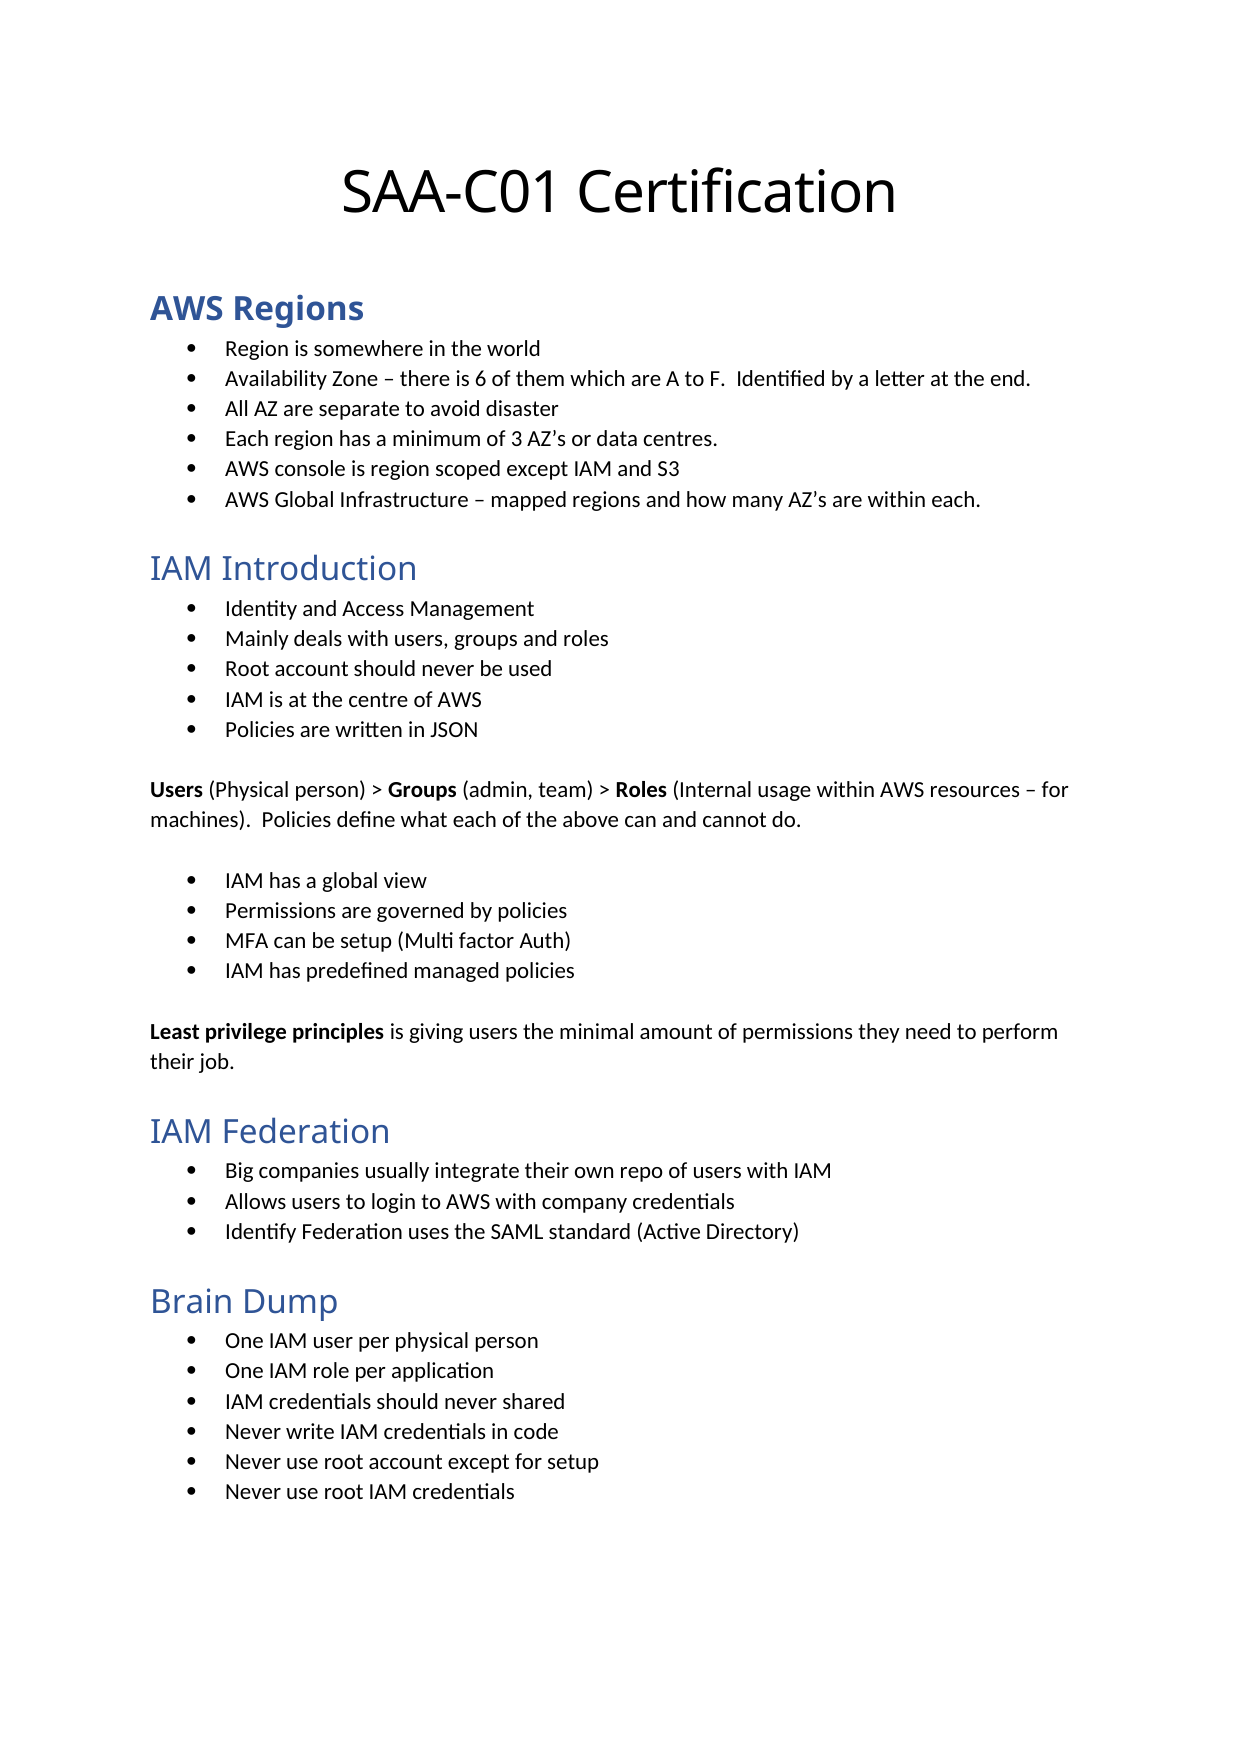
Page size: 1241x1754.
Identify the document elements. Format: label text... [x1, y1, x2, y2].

list One IAM user per physical person [187, 1326, 1090, 1354]
list IAM is at the centre of AWS [187, 685, 1090, 713]
list Root account should never be used [187, 654, 1090, 682]
list IAM has predefined managed policies [187, 957, 1090, 984]
list AWS Global Infrastructure – mapped regions and how many AZ’s are within each. [187, 485, 1090, 513]
list Allows users to login to AWS with company credentials [187, 1187, 1090, 1215]
list Policies are written in JSON [187, 715, 1090, 743]
list MFA can be setup (Multi factor Auth) [187, 926, 1090, 954]
list Availability Zone – there is 6 of them which are A to F. Identified by a letter at the end. [187, 364, 1090, 392]
text Users (Physical person) > Groups (admin, team) > Roles (Internal usage within AWS resources – for machines). Policies define what each of the above can and cannot do. [150, 775, 1090, 833]
text Least privilege principles is giving users the minimal amount of permissions they need to perform their job. [150, 1017, 1090, 1075]
text IAM Federation [150, 1108, 1090, 1153]
list All AZ are separate to avoid disaster [187, 394, 1090, 422]
list Identify Federation uses the SAML standard (Active Directory) [187, 1217, 1090, 1245]
list Never use root IAM credentials [187, 1477, 1090, 1505]
list Mainly deals with users, groups and roles [187, 624, 1090, 652]
list IAM has a global view [187, 866, 1090, 894]
list AWS console is region scoped except IAM and S3 [187, 454, 1090, 482]
list Never write IAM credentials in code [187, 1417, 1090, 1445]
subtitle AWS Regions [150, 285, 1090, 330]
list Each region has a minimum of 3 AZ’s or data centres. [187, 424, 1090, 452]
list IAM credentials should never shared [187, 1387, 1090, 1415]
title SAA-C01 Certification [150, 150, 1090, 229]
text IAM Introduction [150, 545, 1090, 591]
list Permissions are governed by policies [187, 896, 1090, 924]
list One IAM role per application [187, 1357, 1090, 1384]
list Big companies usually integrate their own repo of users with IAM [187, 1157, 1090, 1184]
text Brain Dump [150, 1277, 1090, 1323]
list Region is somewhere in the world [187, 334, 1090, 362]
list Identity and Access Management [187, 594, 1090, 622]
list Never use root account except for setup [187, 1447, 1090, 1475]
